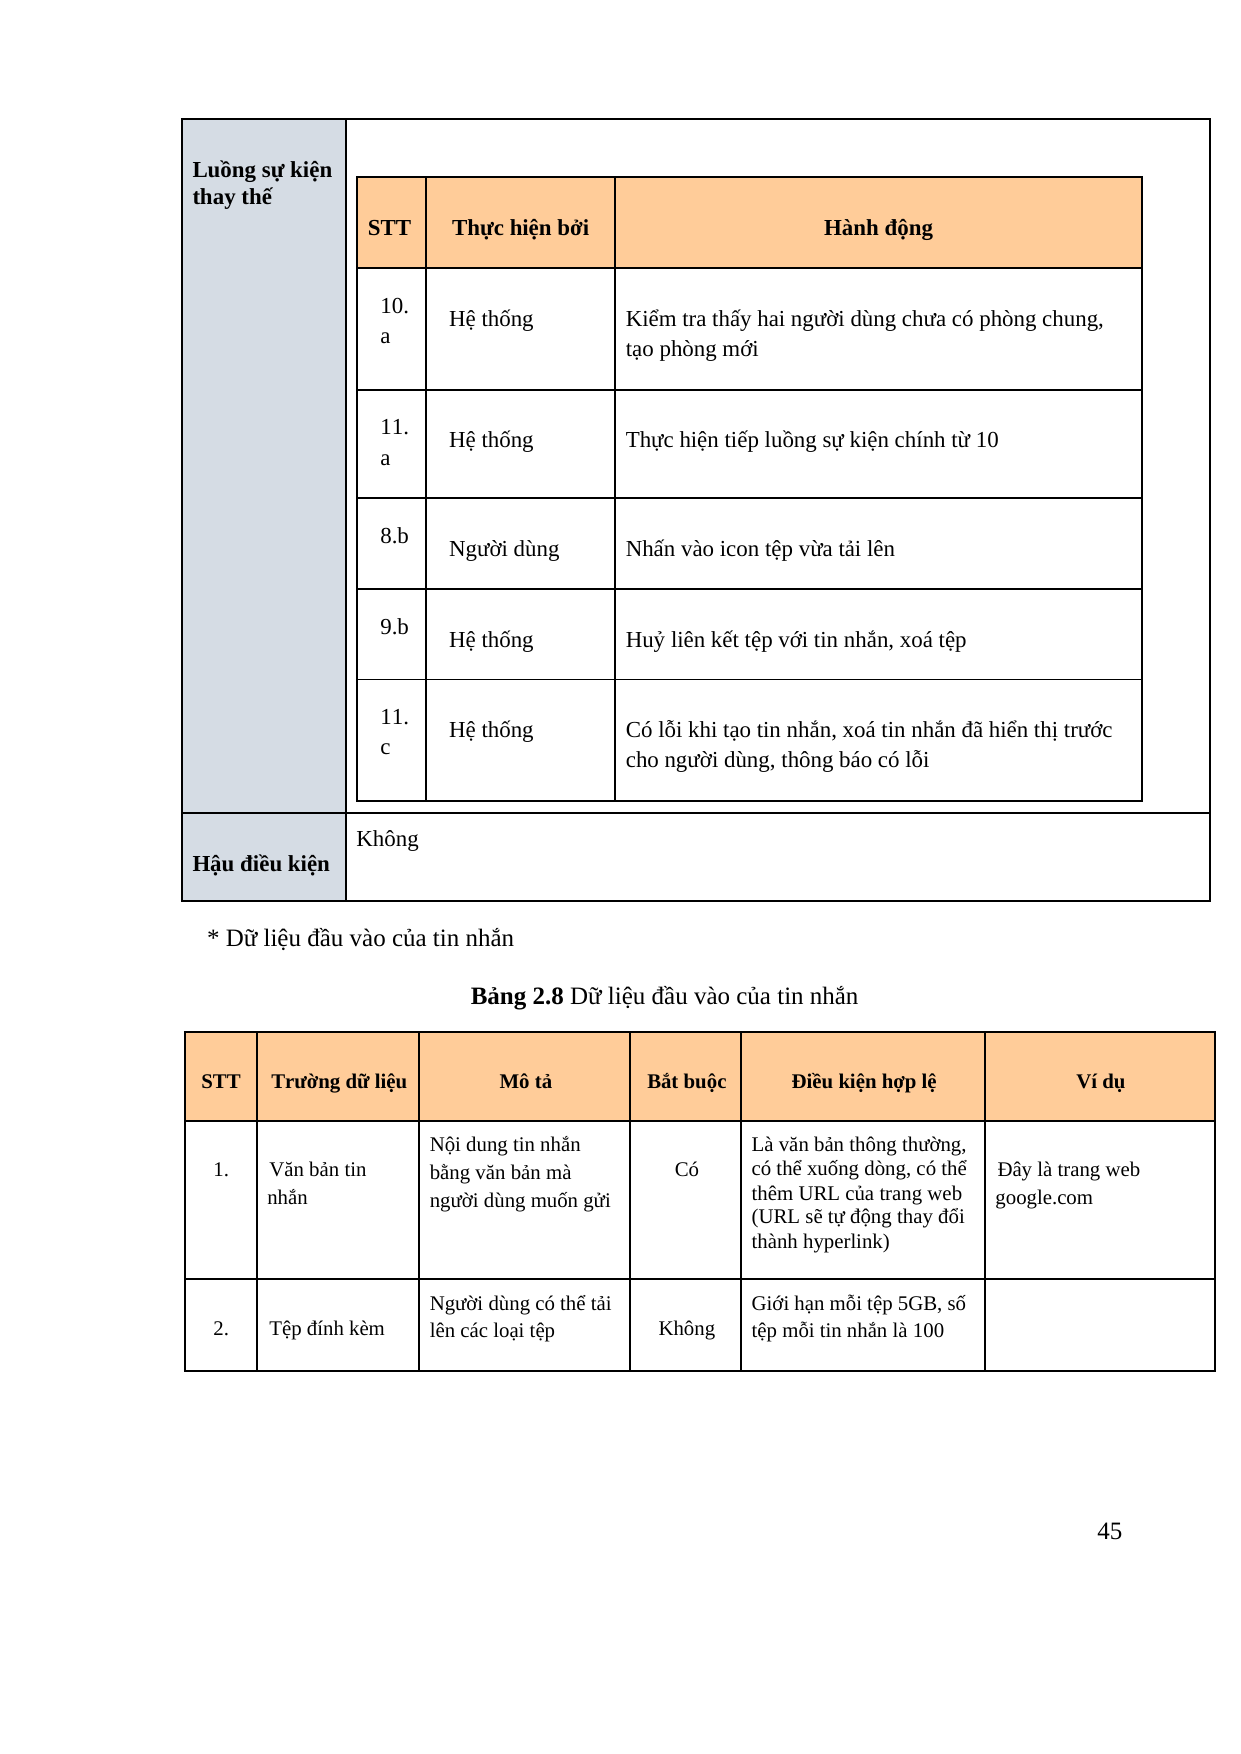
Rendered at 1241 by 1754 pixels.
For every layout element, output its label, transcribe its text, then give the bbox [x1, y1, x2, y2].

table_cell [347, 120, 1209, 812]
table_cell [986, 1280, 1214, 1369]
table_cell Hậu điều kiện [183, 814, 345, 900]
table_cell Giới hạn mỗi tệp 5GB, số tệp mỗi tin nhắn là 100 [742, 1280, 984, 1369]
table_cell Không [347, 814, 1209, 900]
table_header Mô tả [420, 1033, 629, 1120]
table_header Trường dữ liệu [258, 1033, 418, 1120]
text * Dữ liệu đầu vào của tin nhắn [207, 923, 1122, 952]
table_cell Văn bản tin nhắn [258, 1122, 418, 1278]
table_cell Tệp đính kèm [258, 1280, 418, 1369]
table_cell Luồng sự kiện thay thế [183, 120, 345, 812]
table_header Ví dụ [986, 1033, 1214, 1120]
table_cell Đây là trang web google.com [986, 1122, 1214, 1278]
table_cell 1. [186, 1122, 256, 1278]
table_header Điều kiện hợp lệ [742, 1033, 984, 1120]
table_cell Không [631, 1280, 740, 1369]
table_cell Có [631, 1122, 740, 1278]
text Bảng 2.8 Dữ liệu đầu vào của tin nhắn [207, 981, 1122, 1010]
table_header STT [186, 1033, 256, 1120]
table_cell Người dùng có thể tải lên các loại tệp [420, 1280, 629, 1369]
table_header Bắt buộc [631, 1033, 740, 1120]
table_cell Là văn bản thông thường, có thể xuống dòng, có thể thêm URL của trang web (URL sẽ tự động thay đổi thành hyperlink) [742, 1122, 984, 1278]
table_cell Nội dung tin nhắn bằng văn bản mà người dùng muốn gửi [420, 1122, 629, 1278]
table_cell 2. [186, 1280, 256, 1369]
